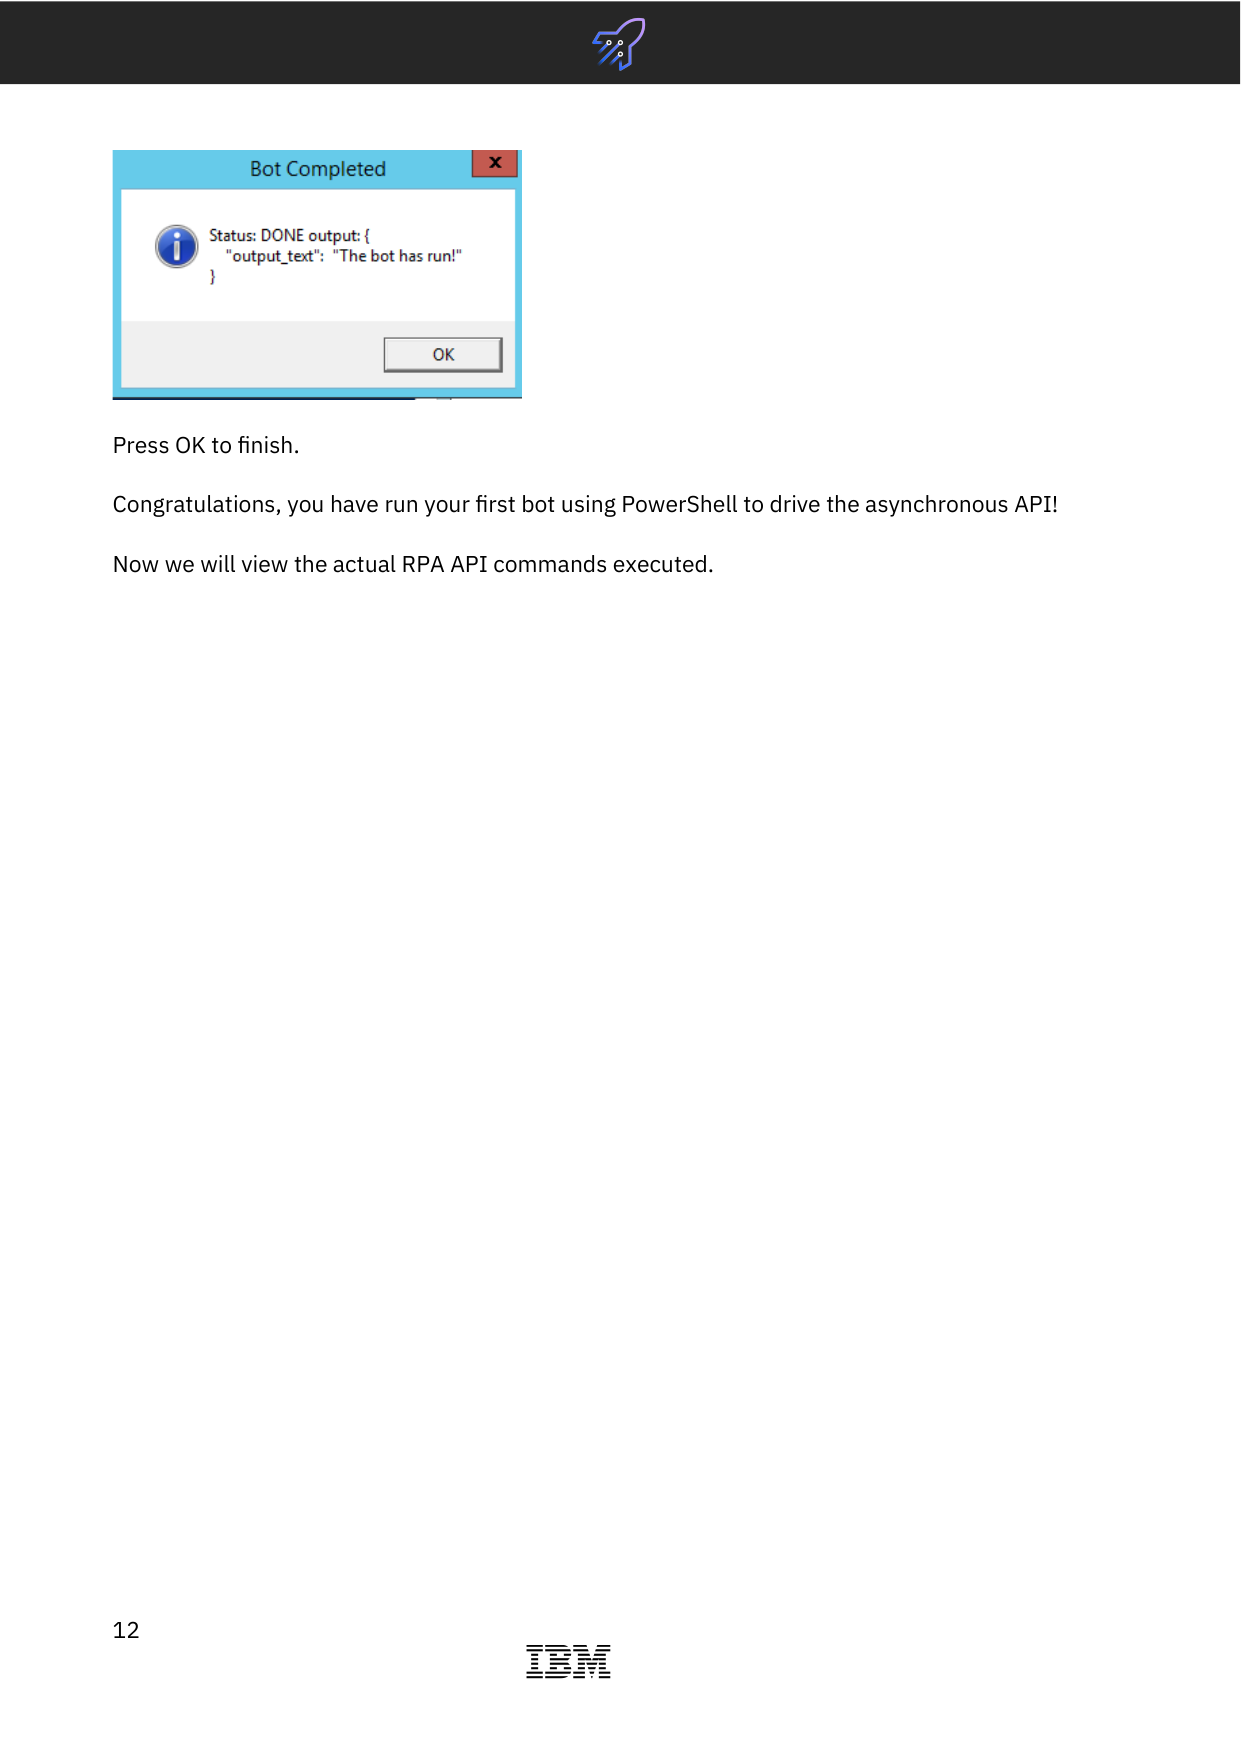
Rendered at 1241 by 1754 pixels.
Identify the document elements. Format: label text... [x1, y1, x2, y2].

picture [112, 150, 522, 400]
text Now we will view the actual RPA API commands executed. [112, 549, 1128, 579]
picture [526, 1645, 611, 1679]
text Press OK to finish. [112, 430, 1128, 459]
picture [588, 14, 649, 75]
text Congratulations, you have run your first bot using PowerShell to drive the asynchronous API! [112, 489, 1128, 519]
